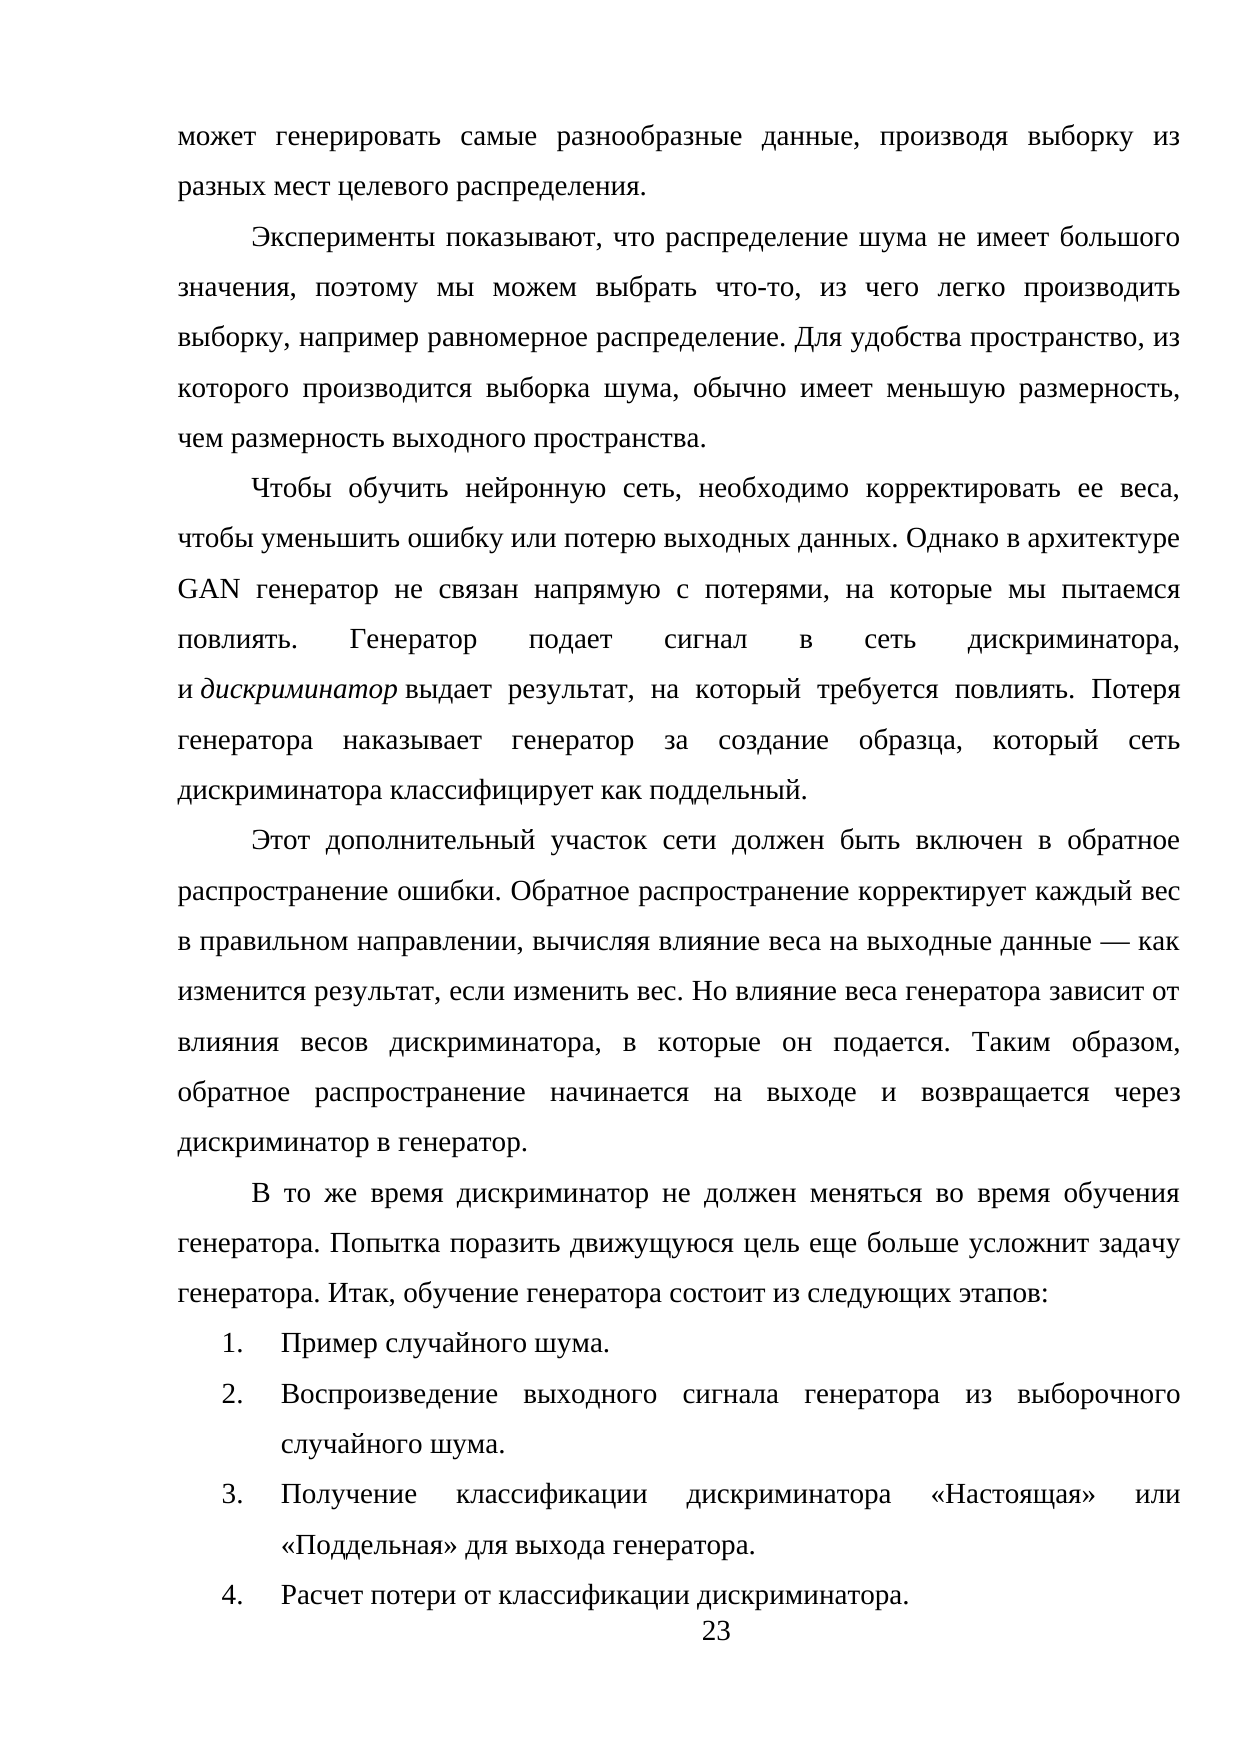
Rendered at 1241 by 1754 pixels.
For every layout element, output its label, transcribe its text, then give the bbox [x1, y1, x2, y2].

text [177, 118, 1181, 202]
text Эксперименты показывают, что распределение шума не имеет большого значения, поэтому мы можем выбрать что-то, из чего легко производить выборку, например равномерное распределение. Для удобства пространство, из которого производится выборка шума, обычно имеет меньшую размерность, чем размерность выходного пространства. [177, 219, 1181, 453]
text В то же время дискриминатор не должен меняться во время обучения генератора. Попытка поразить движущуюся цель еще больше усложнит задачу генератора. Итак, обучение генератора состоит из следующих этапов: [177, 1175, 1181, 1309]
list Пример случайного шума. [221, 1326, 1181, 1359]
text Этот дополнительный участок сети должен быть включен в обратное распространение ошибки. Обратное распространение корректирует каждый вес в правильном направлении, вычисляя влияние веса на выходные данные — как изменится результат, если изменить вес. Но влияние веса генератора зависит от влияния весов дискриминатора, в которые он подается. Таким образом, обратное распространение начинается на выходе и возвращается через дискриминатор в генератор. [177, 822, 1181, 1158]
list Расчет потери от классификации дискриминатора. [221, 1577, 1181, 1611]
list Воспроизведение выходного сигнала генератора из выборочного случайного шума. [221, 1376, 1181, 1460]
list Получение классификации дискриминатора «Настоящая» или «Поддельная» для выхода генератора. [221, 1477, 1181, 1560]
text Чтобы обучить нейронную сеть, необходимо корректировать ее веса, чтобы уменьшить ошибку или потерю выходных данных. Однако в архитектуре GAN генератор не связан напрямую с потерями, на которые мы пытаемся повлиять. Генератор подает сигнал в сеть дискриминатора, и дискриминатор выдает результат, на который требуется повлиять. Потеря генератора наказывает генератор за создание образца, который сеть дискриминатора классифицирует как поддельный. [177, 470, 1181, 806]
